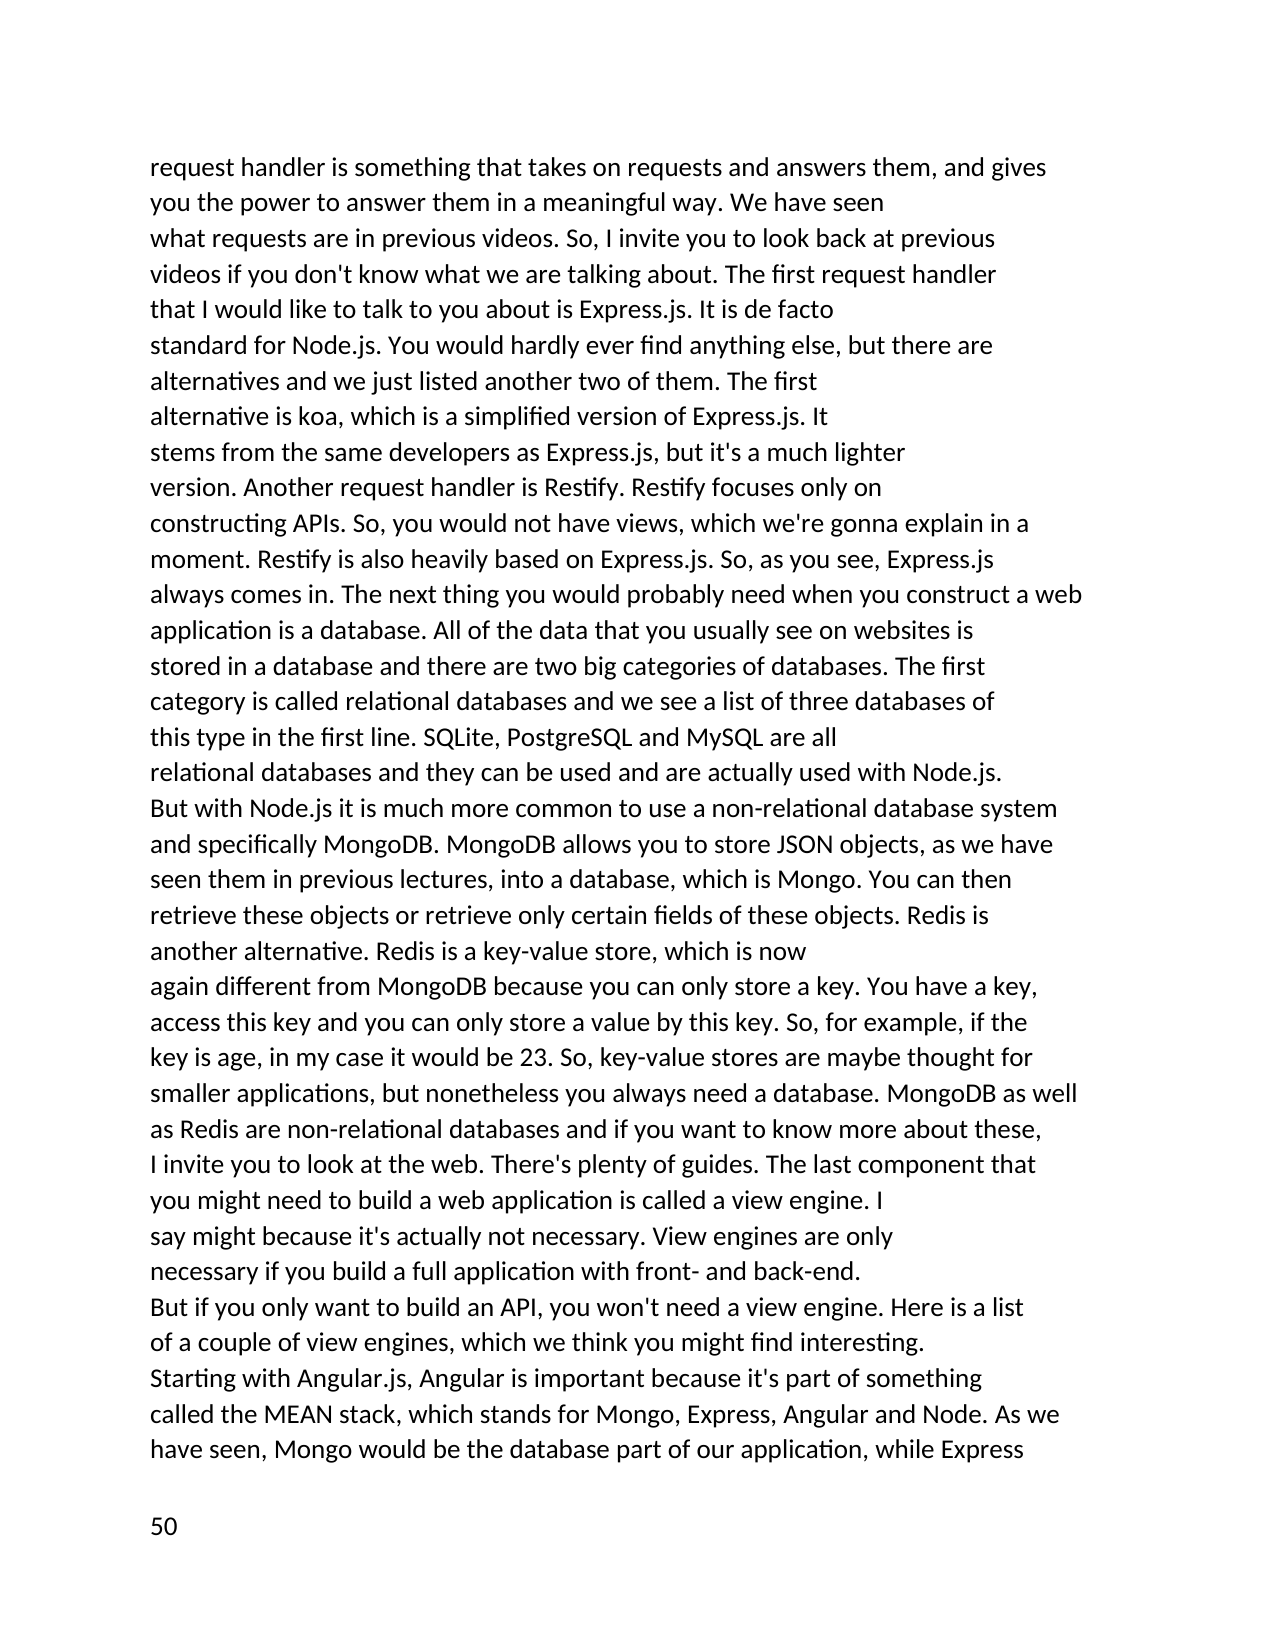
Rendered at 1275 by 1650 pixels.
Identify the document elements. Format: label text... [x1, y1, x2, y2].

text necessary if you build a full application with front- and back-end. [150, 1254, 1125, 1287]
text as Redis are non-relational databases and if you want to know more about these, [150, 1112, 1125, 1145]
text alternative is koa, which is a simplified version of Express.js. It [150, 399, 1125, 432]
text standard for Node.js. You would hardly ever find anything else, but there are [150, 328, 1125, 361]
text relational databases and they can be used and are actually used with Node.js. [150, 756, 1125, 789]
text you might need to build a web application is called a view engine. I [150, 1183, 1125, 1216]
text that I would like to talk to you about is Express.js. It is de facto [150, 292, 1125, 326]
text application is a database. All of the data that you usually see on websites is [150, 613, 1125, 646]
text Starting with Angular.js, Angular is important because it's part of something [150, 1361, 1125, 1394]
text videos if you don't know what we are talking about. The first request handler [150, 257, 1125, 290]
text access this key and you can only store a value by this key. So, for example, if the [150, 1005, 1125, 1038]
text But with Node.js it is much more common to use a non-relational database system [150, 791, 1125, 824]
text seen them in previous lectures, into a database, which is Mongo. You can then [150, 862, 1125, 896]
text called the MEAN stack, which stands for Mongo, Express, Angular and Node. As we [150, 1397, 1125, 1430]
text I invite you to look at the web. There's plenty of guides. The last component that [150, 1147, 1125, 1181]
text category is called relational databases and we see a list of three databases of [150, 684, 1125, 717]
text and specifically MongoDB. MongoDB allows you to store JSON objects, as we have [150, 827, 1125, 860]
text have seen, Mongo would be the database part of our application, while Express [150, 1432, 1125, 1466]
text again different from MongoDB because you can only store a key. You have a key, [150, 969, 1125, 1002]
text of a couple of view engines, which we think you might find interesting. [150, 1326, 1125, 1359]
text smaller applications, but nonetheless you always need a database. MongoDB as well [150, 1076, 1125, 1109]
text key is age, in my case it would be 23. So, key-value stores are maybe thought for [150, 1041, 1125, 1074]
text retrieve these objects or retrieve only certain fields of these objects. Redis is [150, 898, 1125, 931]
text constructing APIs. So, you would not have views, which we're gonna explain in a [150, 506, 1125, 539]
text alternatives and we just listed another two of them. The first [150, 364, 1125, 397]
text But if you only want to build an API, you won't need a view engine. Here is a list [150, 1290, 1125, 1323]
text version. Another request handler is Restify. Restify focuses only on [150, 471, 1125, 504]
text always comes in. The next thing you would probably need when you construct a web [150, 577, 1125, 611]
text another alternative. Redis is a key-value store, which is now [150, 934, 1125, 967]
text what requests are in previous videos. So, I invite you to look back at previous [150, 221, 1125, 254]
text you the power to answer them in a meaningful way. We have seen [150, 186, 1125, 219]
text stems from the same developers as Express.js, but it's a much lighter [150, 435, 1125, 468]
text say might because it's actually not necessary. View engines are only [150, 1219, 1125, 1252]
text stored in a database and there are two big categories of databases. The first [150, 649, 1125, 682]
text moment. Restify is also heavily based on Express.js. So, as you see, Express.js [150, 542, 1125, 575]
text this type in the first line. SQLite, PostgreSQL and MySQL are all [150, 720, 1125, 753]
text request handler is something that takes on requests and answers them, and gives [150, 150, 1125, 183]
